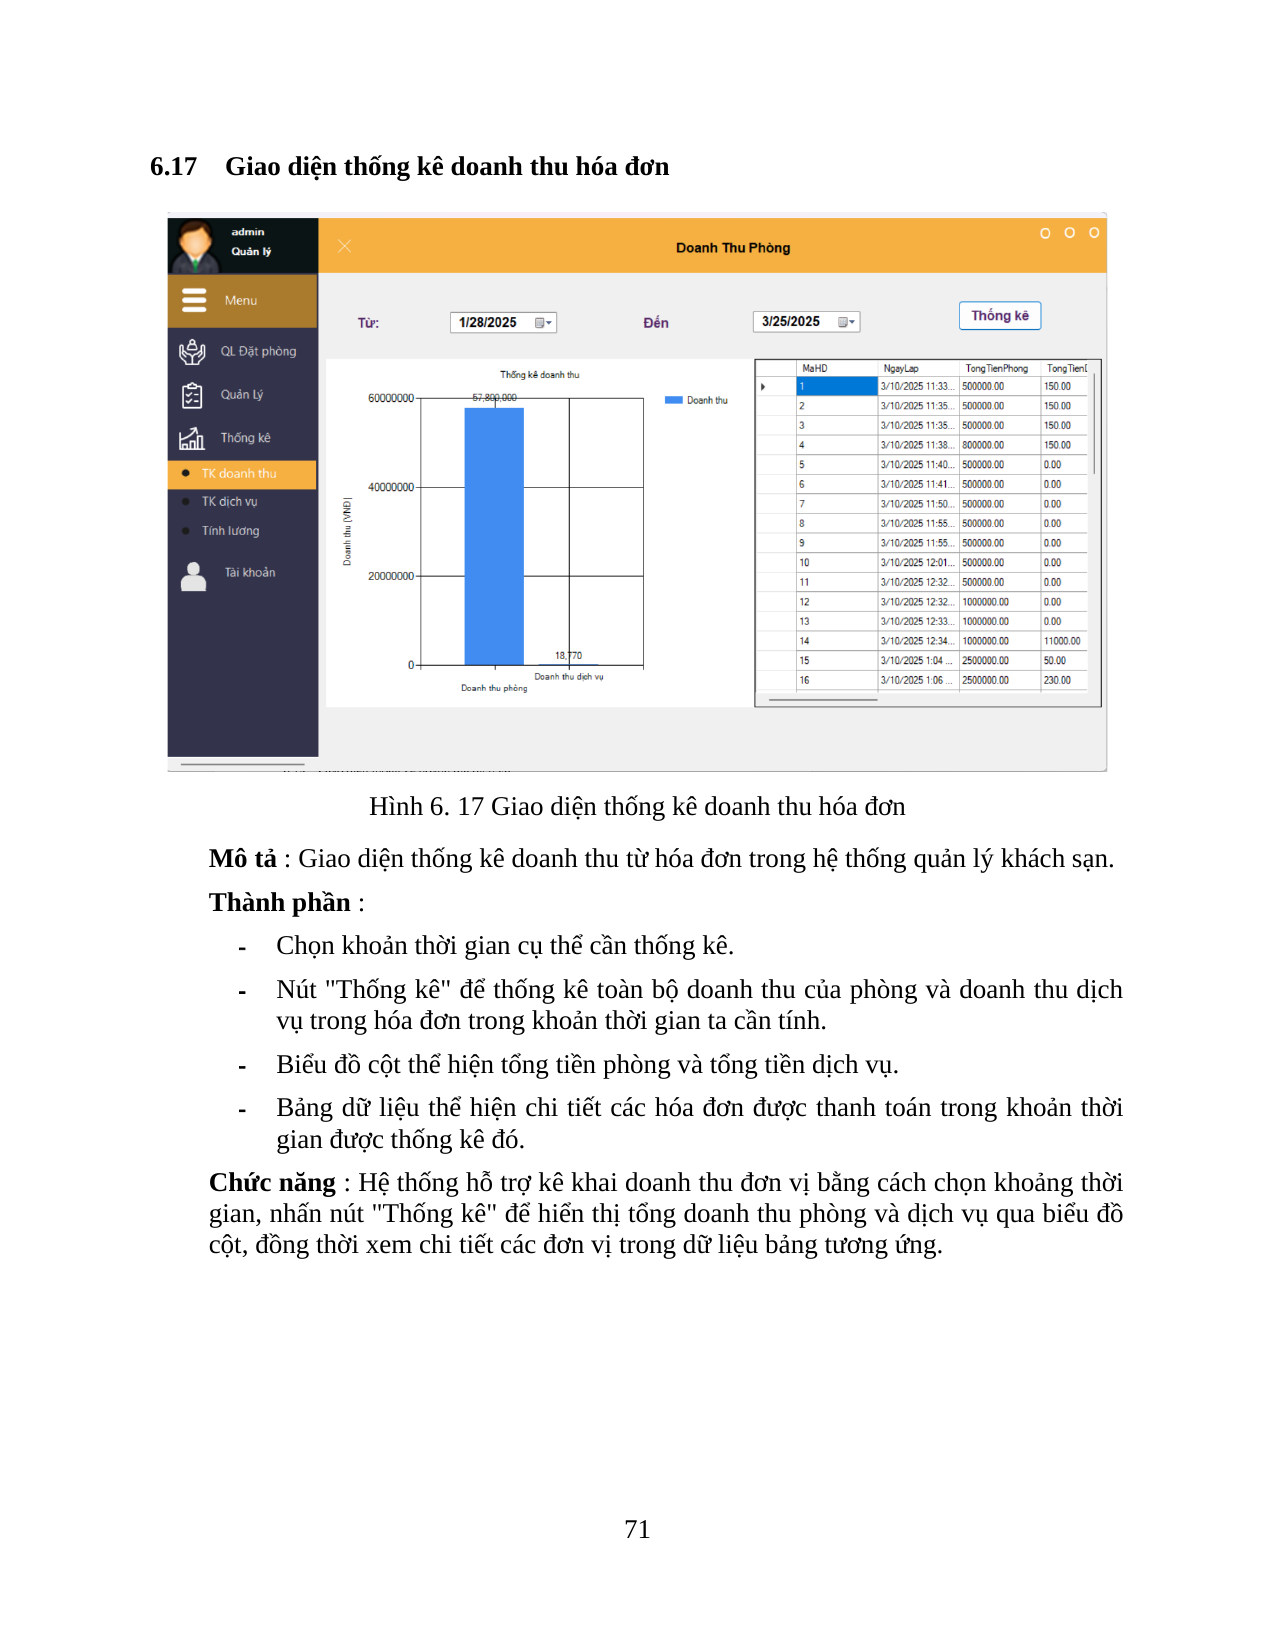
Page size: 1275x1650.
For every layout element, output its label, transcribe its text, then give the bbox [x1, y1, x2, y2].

list Thành phần : [208, 886, 1125, 917]
text Hình 6. 17 Giao diện thống kê doanh thu hóa đơn [150, 790, 1125, 821]
subtitle Giao diện thống kê doanh thu hóa đơn [150, 150, 1125, 181]
list Nút "Thống kê" để thống kê toàn bộ doanh thu của phòng và doanh thu dịch vụ trong hóa đơn trong khoản thời gian ta cần tính. [238, 973, 1125, 1035]
list Chọn khoản thời gian cụ thể cần thống kê. [238, 929, 1125, 961]
list Mô tả : Giao diện thống kê doanh thu từ hóa đơn trong hệ thống quản lý khách sạn. [208, 842, 1125, 873]
list Chức năng : Hệ thống hỗ trợ kê khai doanh thu đơn vị bằng cách chọn khoảng thời gian, nhấn nút "Thống kê" để hiển thị tổng doanh thu phòng và dịch vụ qua biểu đồ cột, đồng thời xem chi tiết các đơn vị trong dữ liệu bảng tương ứng. [208, 1166, 1125, 1260]
list Biểu đồ cột thể hiện tổng tiền phòng và tổng tiền dịch vụ. [238, 1048, 1125, 1079]
picture [167, 212, 1108, 772]
list Bảng dữ liệu thể hiện chi tiết các hóa đơn được thanh toán trong khoản thời gian được thống kê đó. [238, 1092, 1125, 1154]
